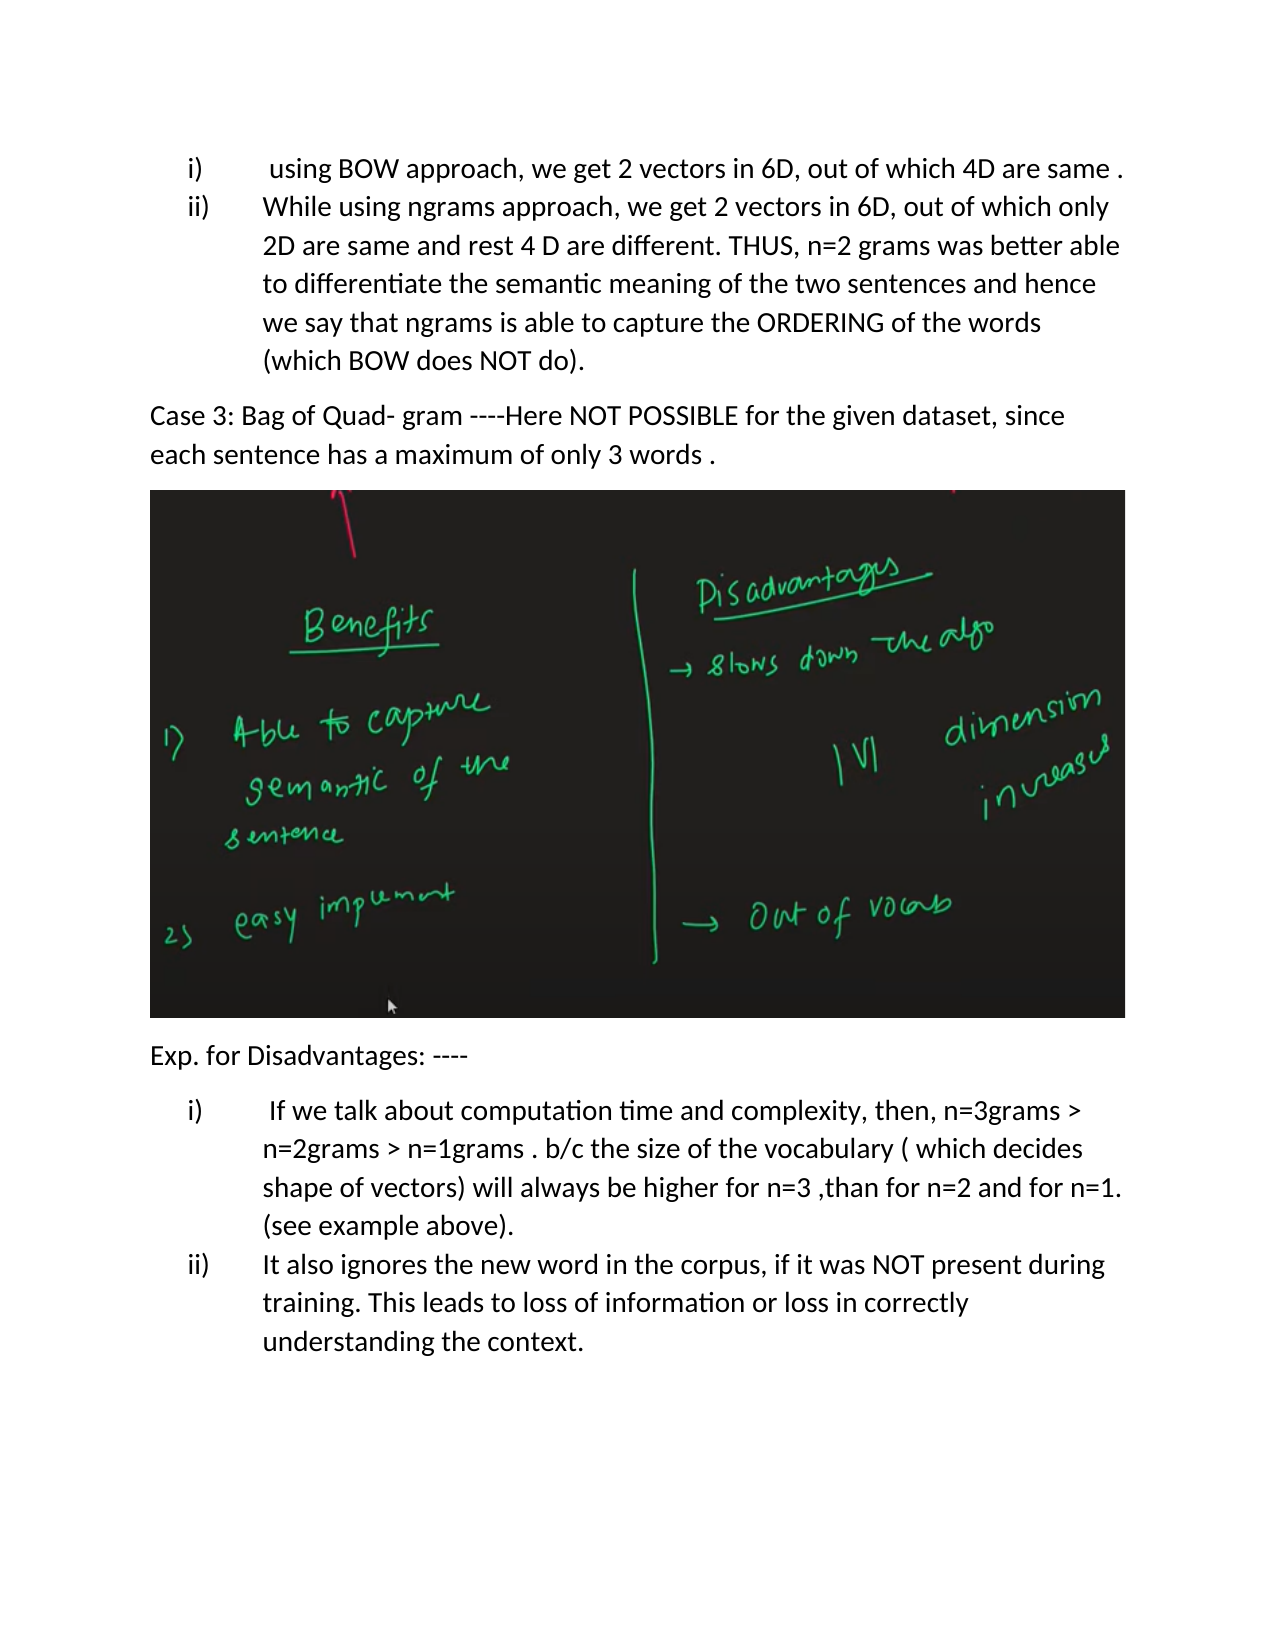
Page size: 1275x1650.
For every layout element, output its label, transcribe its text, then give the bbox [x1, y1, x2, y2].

list It also ignores the new word in the corpus, if it was NOT present during training. This leads to loss of information or loss in correctly understanding the context. [187, 1246, 1125, 1358]
list using BOW approach, we get 2 vectors in 6D, out of which 4D are same . [187, 150, 1125, 186]
list While using ngrams approach, we get 2 vectors in 6D, out of which only 2D are same and rest 4 D are different. THUS, n=2 grams was better able to differentiate the semantic meaning of the two sentences and hence we say that ngrams is able to capture the ORDERING of the words (which BOW does NOT do). [187, 188, 1125, 378]
text Case 3: Bag of Quad- gram ----Here NOT POSSIBLE for the given dataset, since each sentence has a maximum of only 3 words . [150, 397, 1125, 471]
picture [150, 490, 1125, 1018]
text Exp. for Disadvantages: ---- [150, 1037, 1125, 1072]
list If we talk about computation time and complexity, then, n=3grams > n=2grams > n=1grams . b/c the size of the vocabulary ( which decides shape of vectors) will always be higher for n=3 ,than for n=2 and for n=1. (see example above). [187, 1092, 1125, 1243]
